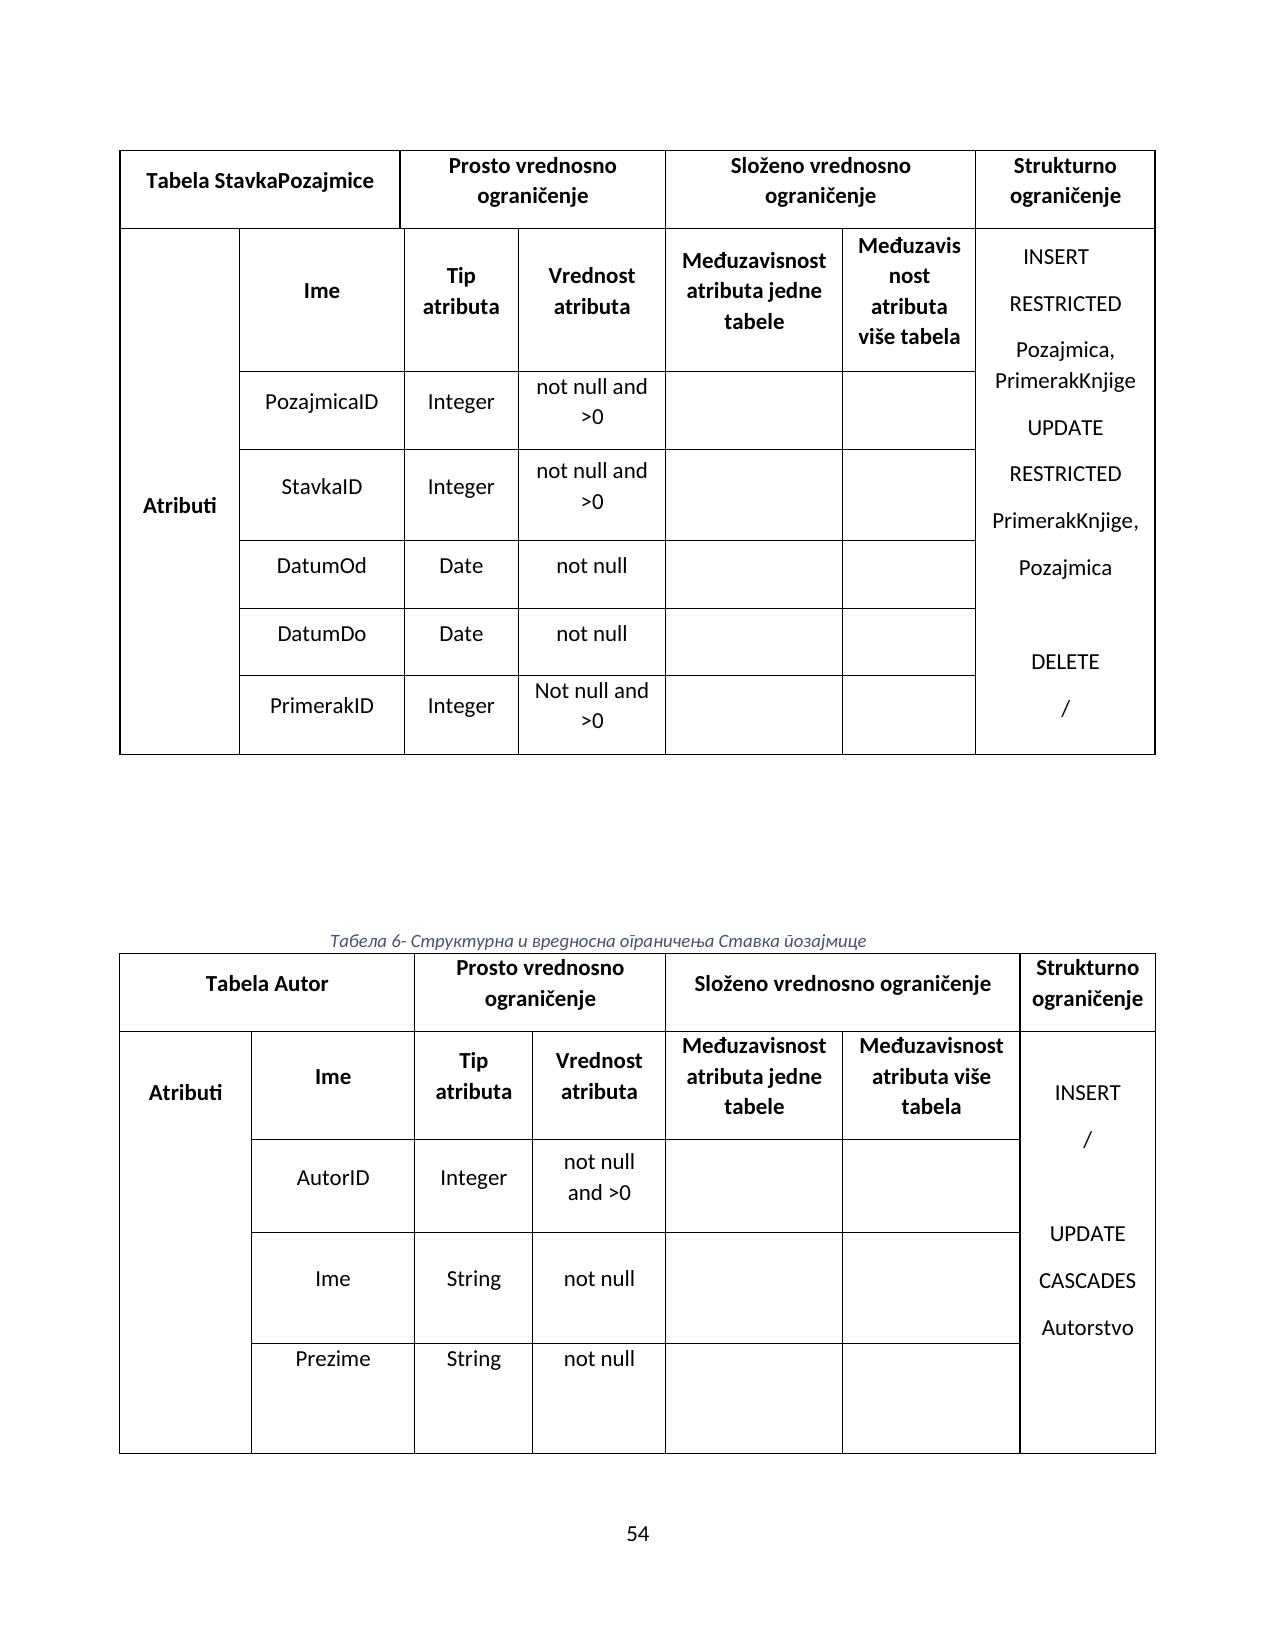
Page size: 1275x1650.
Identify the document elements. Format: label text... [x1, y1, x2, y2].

table_cell Integer [405, 676, 518, 753]
table_cell [666, 1140, 842, 1232]
table_cell Atributi [121, 229, 239, 753]
table_cell Ime [240, 229, 404, 371]
table_cell [843, 450, 975, 540]
table_cell [843, 1140, 1019, 1232]
table_cell not null [519, 541, 665, 608]
table_cell String [415, 1344, 532, 1453]
table_header Prosto vrednosno ograničenje [401, 151, 665, 228]
table_cell Tip atributa [405, 229, 518, 371]
table_cell String [415, 1233, 532, 1343]
table_cell PrimerakID [240, 676, 404, 753]
table_cell not null [519, 609, 665, 675]
table_cell [843, 1233, 1019, 1343]
table_cell [666, 1233, 842, 1343]
table_cell Tip atributa [415, 1032, 532, 1139]
table_cell StavkaID [240, 450, 404, 540]
table_header Tabela Autor [120, 954, 414, 1031]
table_cell not null and >0 [519, 450, 665, 540]
table_cell PozajmicaID [240, 372, 404, 449]
table_header Strukturno ograničenje [976, 151, 1154, 228]
table_cell Vrednost atributa [519, 229, 665, 371]
table_cell Integer [405, 372, 518, 449]
table_cell INSERT / UPDATE CASCADES Autorstvo DELETE RESTRICTED Autorstvo [1021, 1032, 1155, 1453]
table_cell Međuzavisnost atributa jedne tabele [666, 1032, 842, 1139]
table_header Prosto vrednosno ograničenje [415, 954, 665, 1031]
table_cell [666, 676, 842, 753]
table_header Složeno vrednosno ograničenje [666, 954, 1019, 1031]
table_cell Date [405, 609, 518, 675]
table_cell Ime [252, 1032, 414, 1139]
table_cell not null and >0 [519, 372, 665, 449]
table_cell [666, 1344, 842, 1453]
table_cell not null [533, 1233, 665, 1343]
table_cell Integer [415, 1140, 532, 1232]
table_header Složeno vrednosno ograničenje [666, 151, 975, 228]
table_cell not null [533, 1344, 665, 1453]
table_cell [843, 609, 975, 675]
table_cell DatumOd [240, 541, 404, 608]
table_cell [666, 450, 842, 540]
table_cell Međuzavisnost atributa više tabela [843, 229, 975, 371]
text Табела 6- Структурна и вредносна ограничења Ставка позајмице [330, 929, 869, 952]
table_cell [843, 372, 975, 449]
table_cell [843, 676, 975, 753]
table_cell not null and >0 [533, 1140, 665, 1232]
table_cell [666, 541, 842, 608]
table_cell Not null and >0 [519, 676, 665, 753]
table_cell AutorID [252, 1140, 414, 1232]
table_cell [666, 609, 842, 675]
table_cell Atributi [120, 1032, 251, 1453]
table_cell Vrednost atributa [533, 1032, 665, 1139]
table_header Strukturno ograničenje [1021, 954, 1155, 1031]
table_header Tabela StavkaPozajmice [121, 151, 399, 228]
table_cell Međuzavisnost atributa jedne tabele [666, 229, 842, 371]
table_cell Integer [405, 450, 518, 540]
table_cell Prezime [252, 1344, 414, 1453]
table_cell INSERT RESTRICTED Pozajmica, PrimerakKnjige UPDATE RESTRICTED PrimerakKnjige, Pozajmica DELETE / [976, 229, 1154, 753]
table_cell Ime [252, 1233, 414, 1343]
table_cell Date [405, 541, 518, 608]
table_cell [843, 541, 975, 608]
table_cell Međuzavisnost atributa više tabela [843, 1032, 1019, 1139]
table_cell [666, 372, 842, 449]
table_cell [843, 1344, 1019, 1453]
table_cell DatumDo [240, 609, 404, 675]
